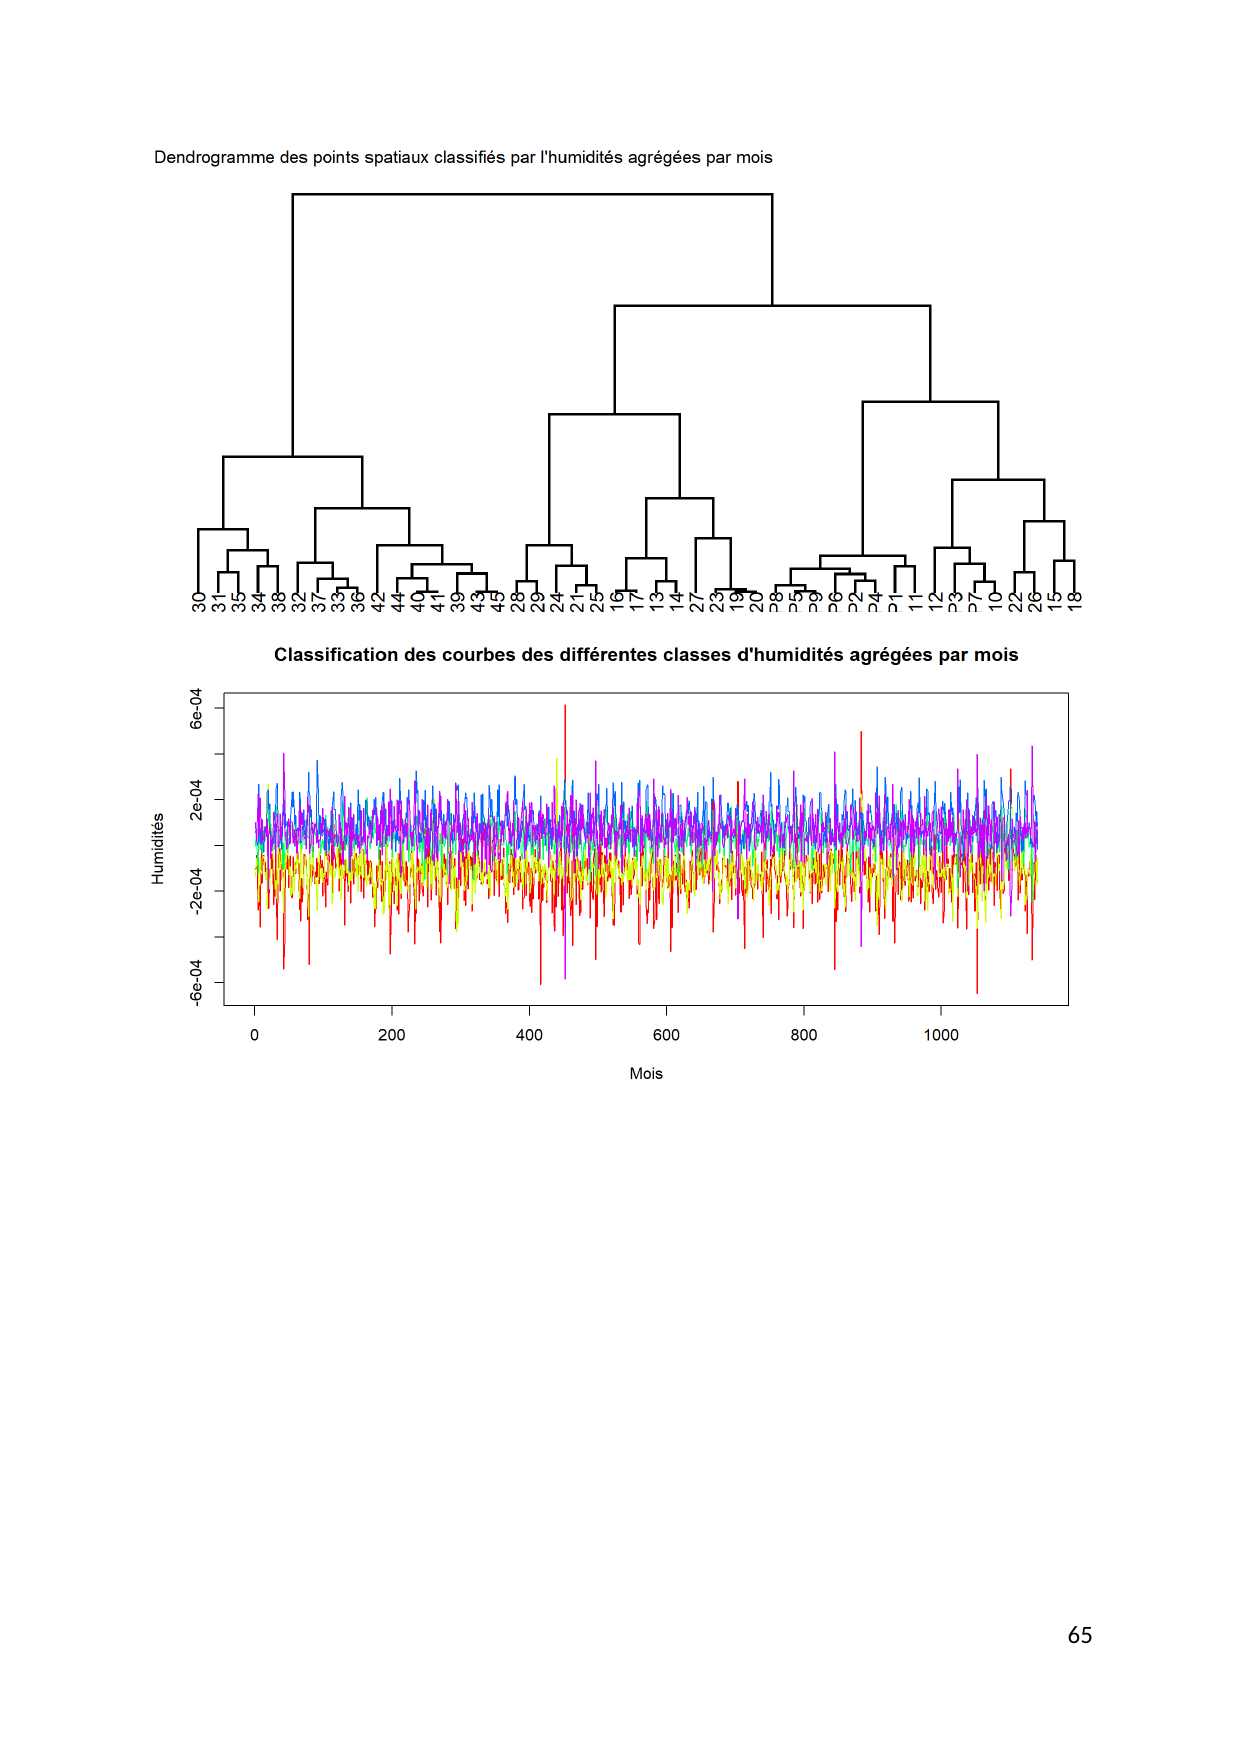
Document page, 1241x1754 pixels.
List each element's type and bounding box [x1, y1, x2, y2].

picture [147, 633, 1093, 1089]
picture [147, 147, 1093, 615]
